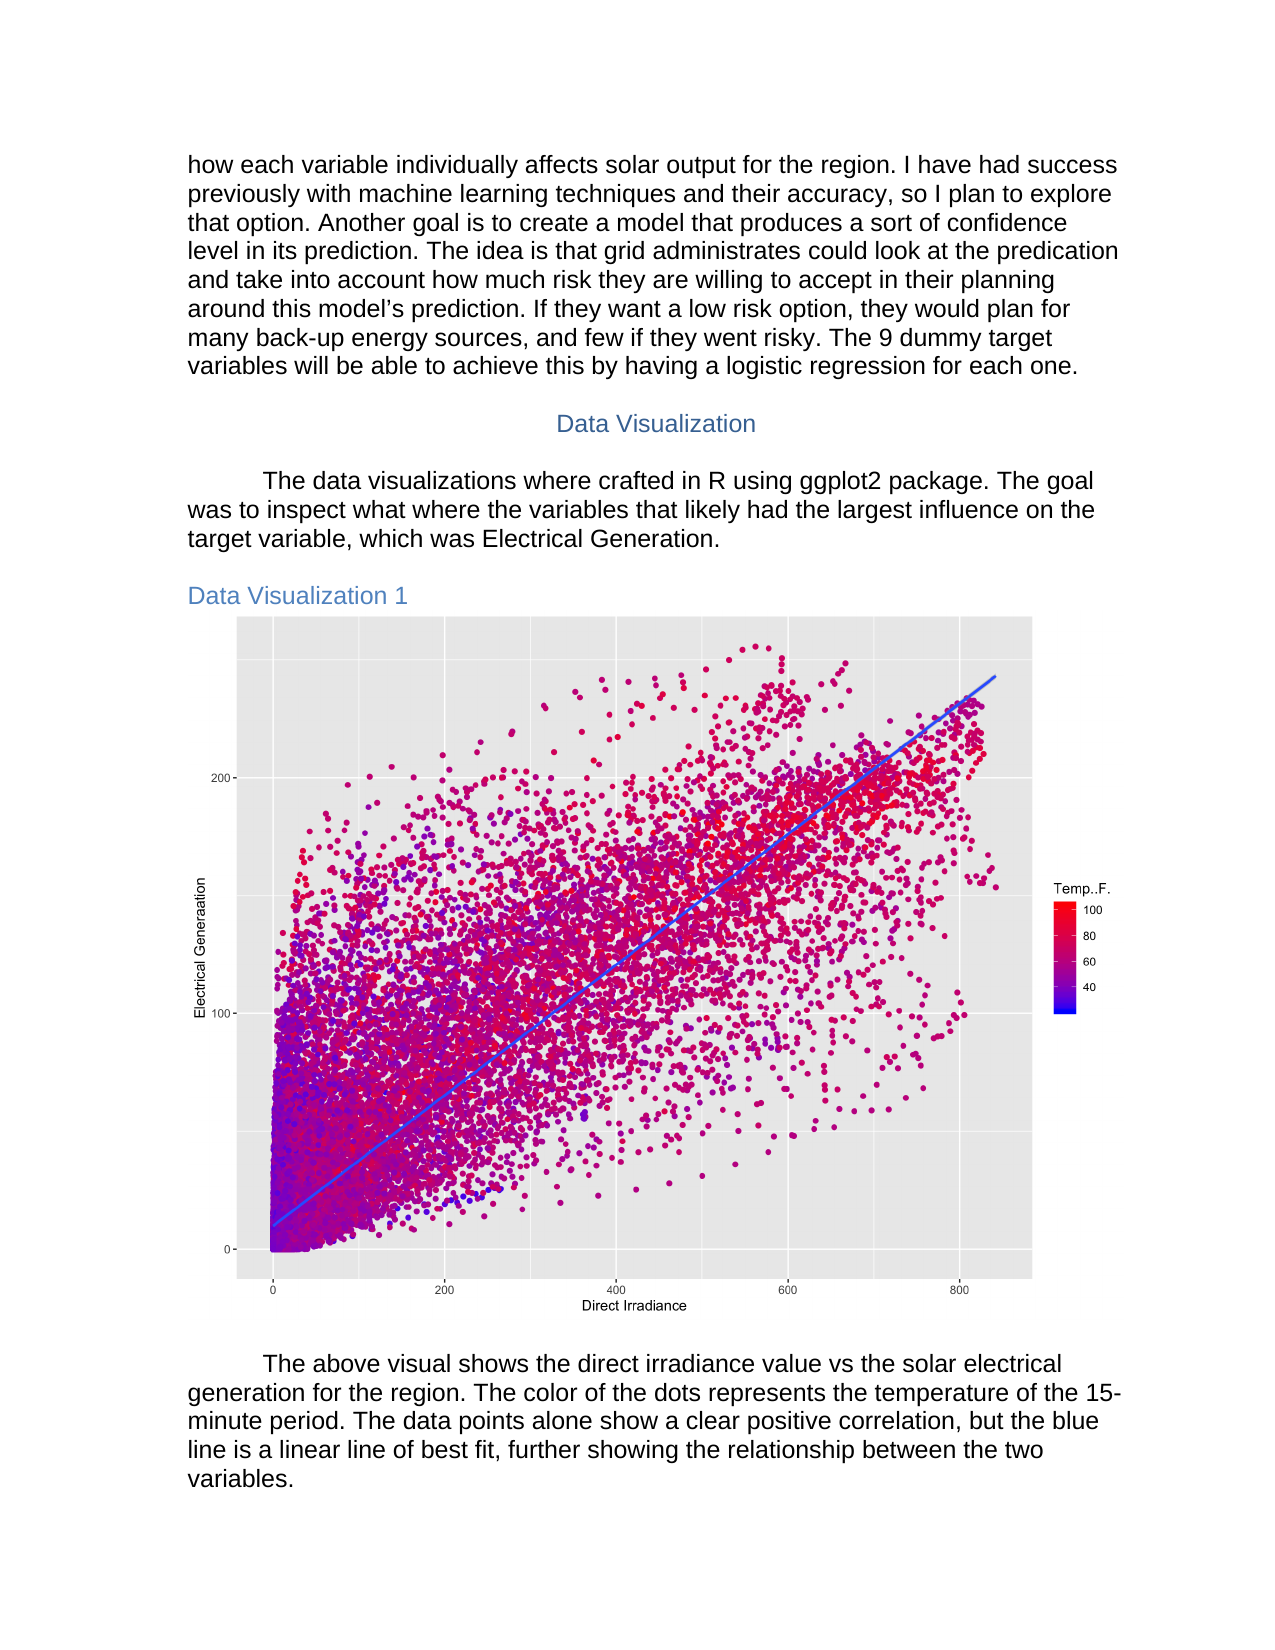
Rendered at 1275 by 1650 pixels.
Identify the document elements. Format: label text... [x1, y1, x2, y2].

text The data visualizations where crafted in R using ggplot2 package. The goal was to inspect what where the variables that likely had the largest influence on the target variable, which was Electrical Generation. [187, 466, 1125, 552]
picture [187, 610, 1125, 1320]
text Data Visualization 1 [187, 581, 1125, 610]
text Data Visualization [187, 409, 1125, 437]
text The above visual shows the direct irradiance value vs the solar electrical generation for the region. The color of the dots represents the temperature of the 15-minute period. The data points alone show a clear positive correlation, but the blue line is a linear line of best fit, further showing the relationship between the two variables. [187, 1349, 1125, 1492]
